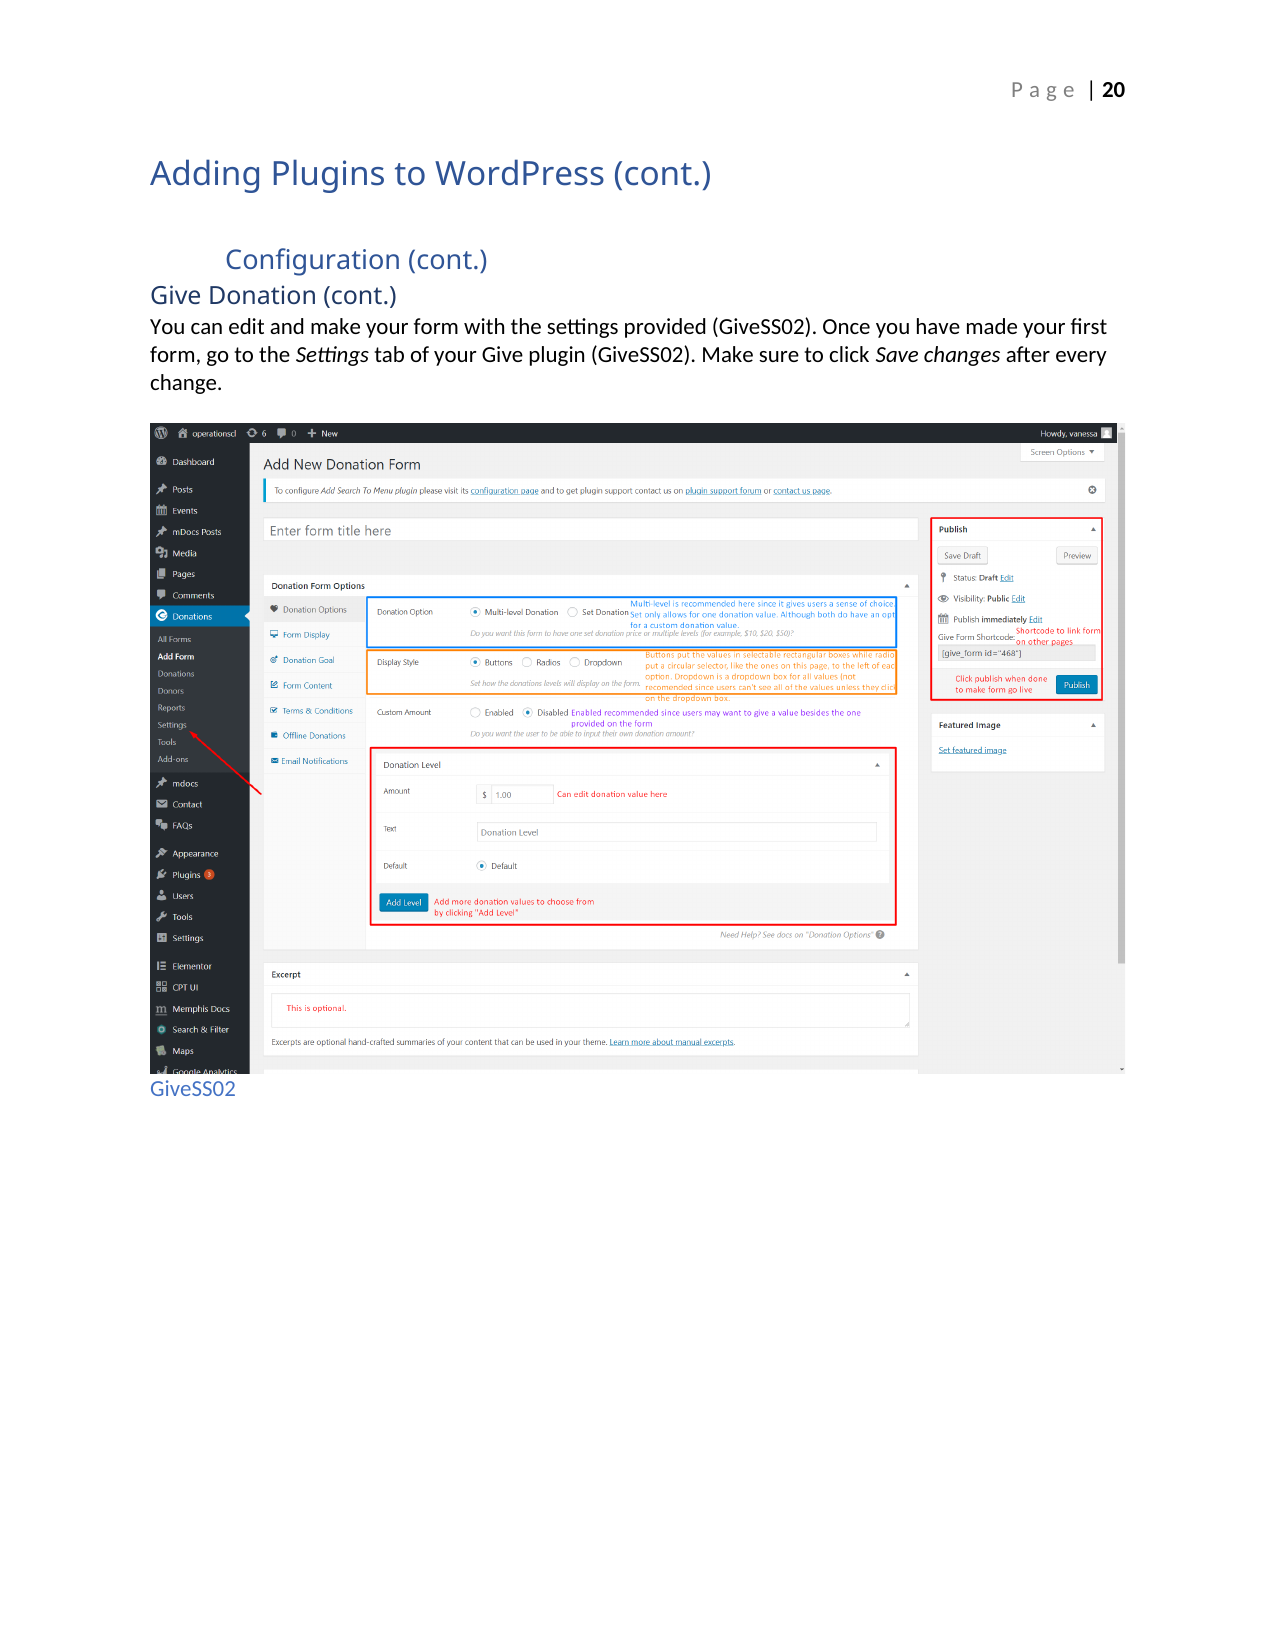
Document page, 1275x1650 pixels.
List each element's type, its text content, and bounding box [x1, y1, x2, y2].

picture [160, 612, 167, 620]
text Give Donation (cont.) [150, 278, 1125, 312]
text Configuration (cont.) [150, 241, 1125, 278]
picture [150, 423, 1125, 1074]
text You can edit and make your form with the settings provided (GiveSS02). Once you have made your first form, go to the Settings tab of your Give plugin (GiveSS02). Make sure to click Save changes after every change. [150, 312, 1125, 396]
text Adding Plugins to WordPress (cont.) [150, 150, 1125, 195]
picture [157, 610, 164, 617]
text GiveSS02 [150, 1074, 1125, 1102]
